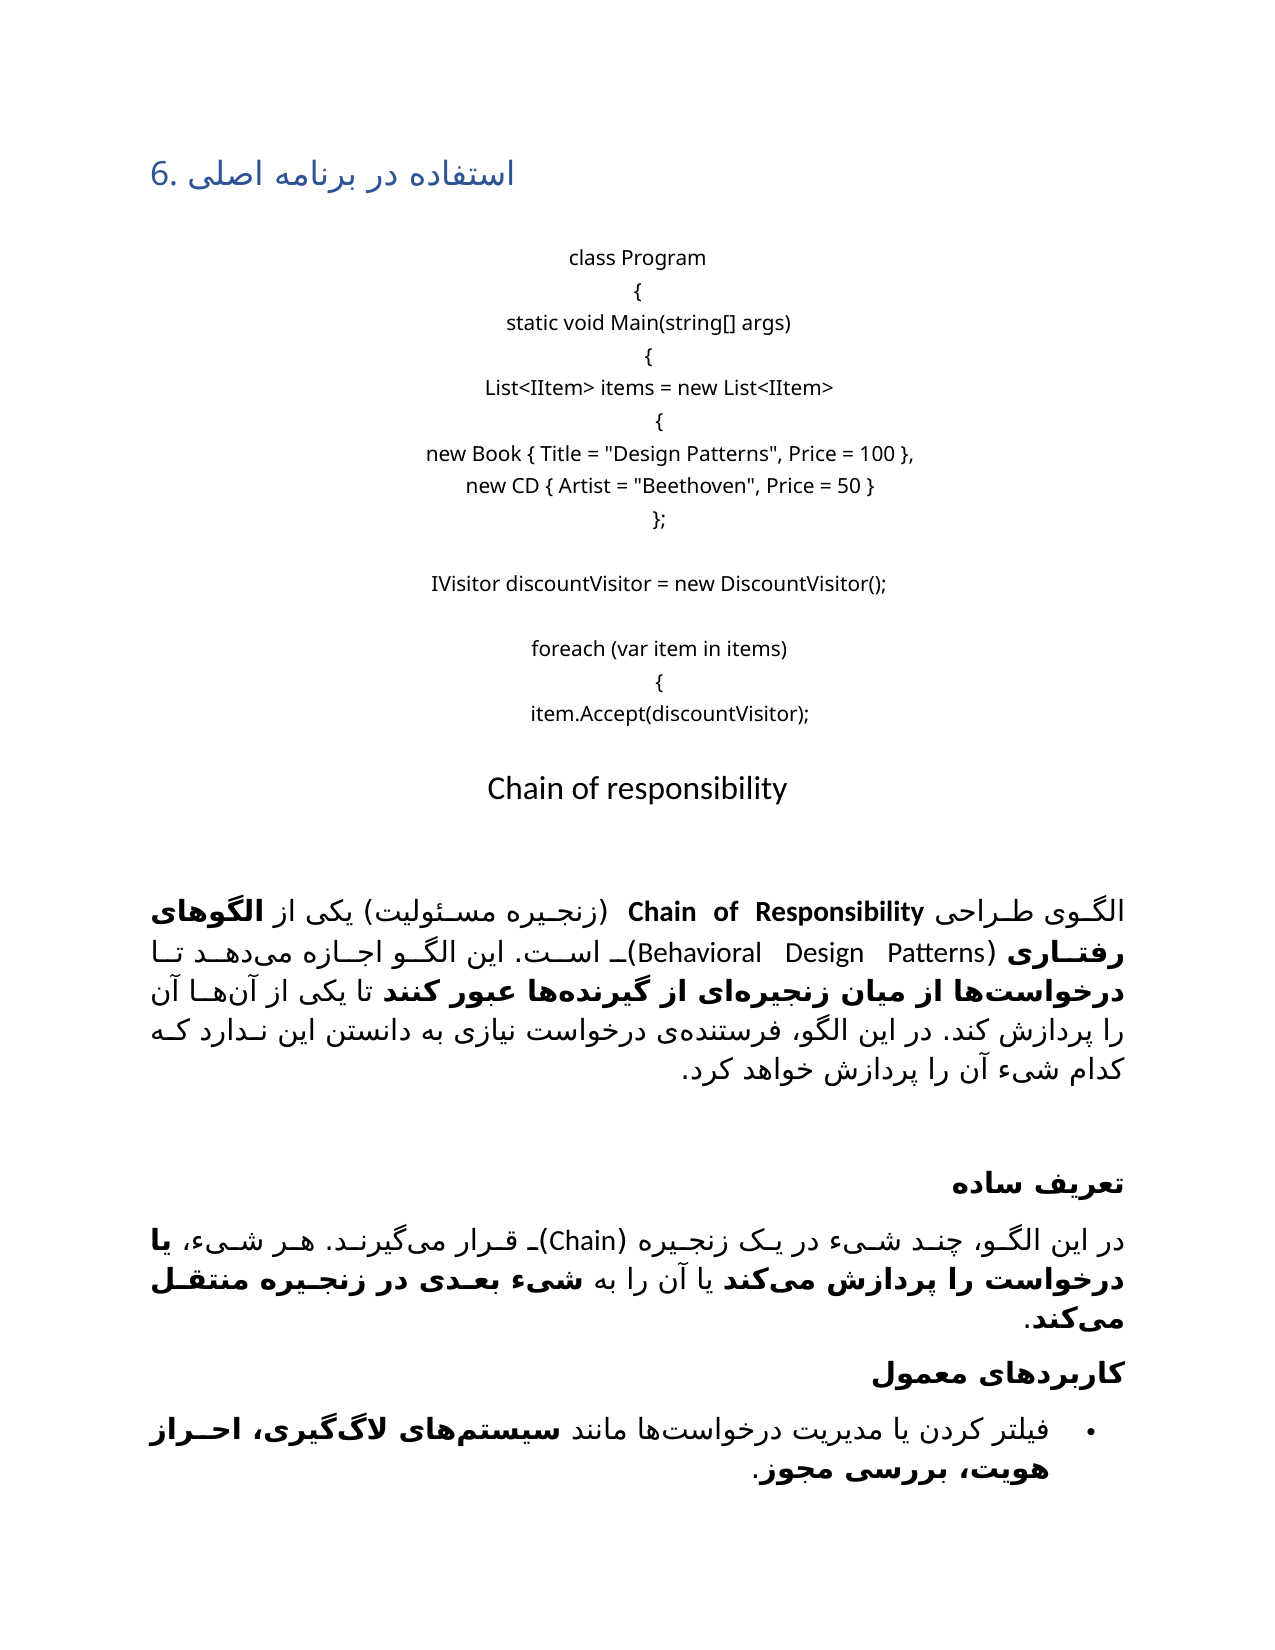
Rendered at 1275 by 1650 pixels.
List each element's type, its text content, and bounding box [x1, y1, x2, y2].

list فیلتر کردن یا مدیریت درخواست‌ها مانند سیستم‌های لاگ‌گیری، احراز هویت، بررسی مجوز. [150, 1412, 1087, 1485]
text در این الگو، چند شیء در یک زنجیره (Chain) قرار می‌گیرند. هر شیء، یا درخواست را پردازش می‌کند یا آن را به شیء بعدی در زنجیره منتقل می‌کند. [150, 1222, 1125, 1335]
text الگوی طراحی Chain of Responsibility (زنجیره مسئولیت) یکی از الگوهای رفتاری (Behavioral Design Patterns) است. این الگو اجازه می‌دهد تا درخواست‌ها از میان زنجیره‌ای از گیرنده‌ها عبور کنند تا یکی از آن‌ها آن را پردازش کند. در این الگو، فرستنده‌ی درخواست نیازی به دانستن این ندارد که کدام شیء آن را پردازش خواهد کرد. [150, 893, 1125, 1087]
subtitle 6. استفاده در برنامه اصلی [150, 150, 1125, 195]
text class Program { static void Main(string[] args) { List<IItem> items = new List<IItem> { new Book { Title = "Design Patterns", Price = 100 }, new CD { Artist = "Beethoven", Price = 50 } }; IVisitor discountVisitor = new DiscountVisitor(); foreach (var item in items) { item.Accept(discountVisitor); Chain of responsibility [150, 211, 1125, 807]
text کاربردهای معمول [150, 1357, 1125, 1391]
text تعریف ساده [150, 1166, 1125, 1200]
